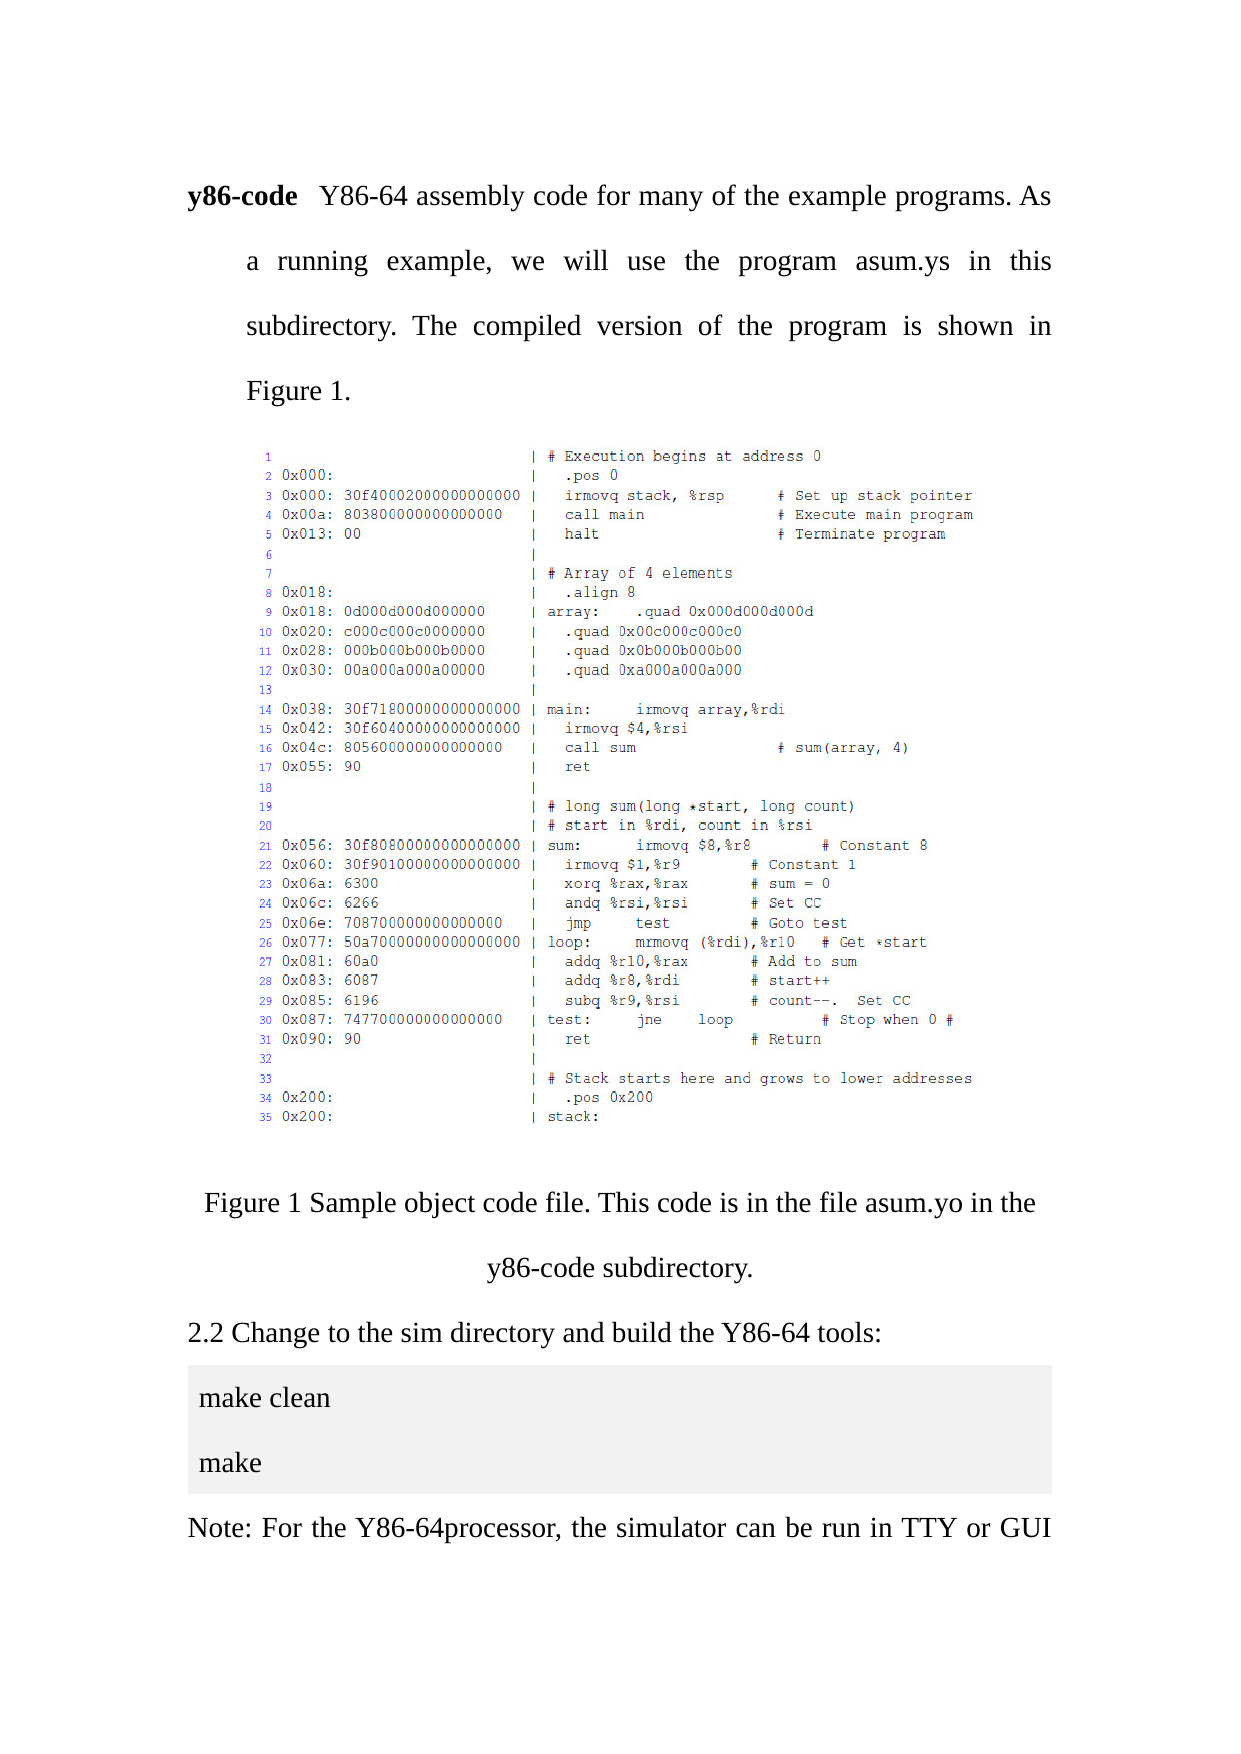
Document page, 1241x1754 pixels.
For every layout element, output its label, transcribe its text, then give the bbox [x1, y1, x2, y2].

text y86-code Y86-64 assembly code for many of the example programs. As a running example, we will use the program asum.ys in this subdirectory. The compiled version of the program is shown in Figure 1. [187, 162, 1053, 422]
table_header make clean make [188, 1365, 1052, 1494]
text Figure 1 Sample object code file. This code is in the file asum.yo in the y86-code subdirectory. [187, 1169, 1053, 1299]
picture [233, 422, 1008, 1143]
text 2.2 Change to the sim directory and build the Y86-64 tools: [187, 1299, 1053, 1364]
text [187, 1494, 1053, 1559]
